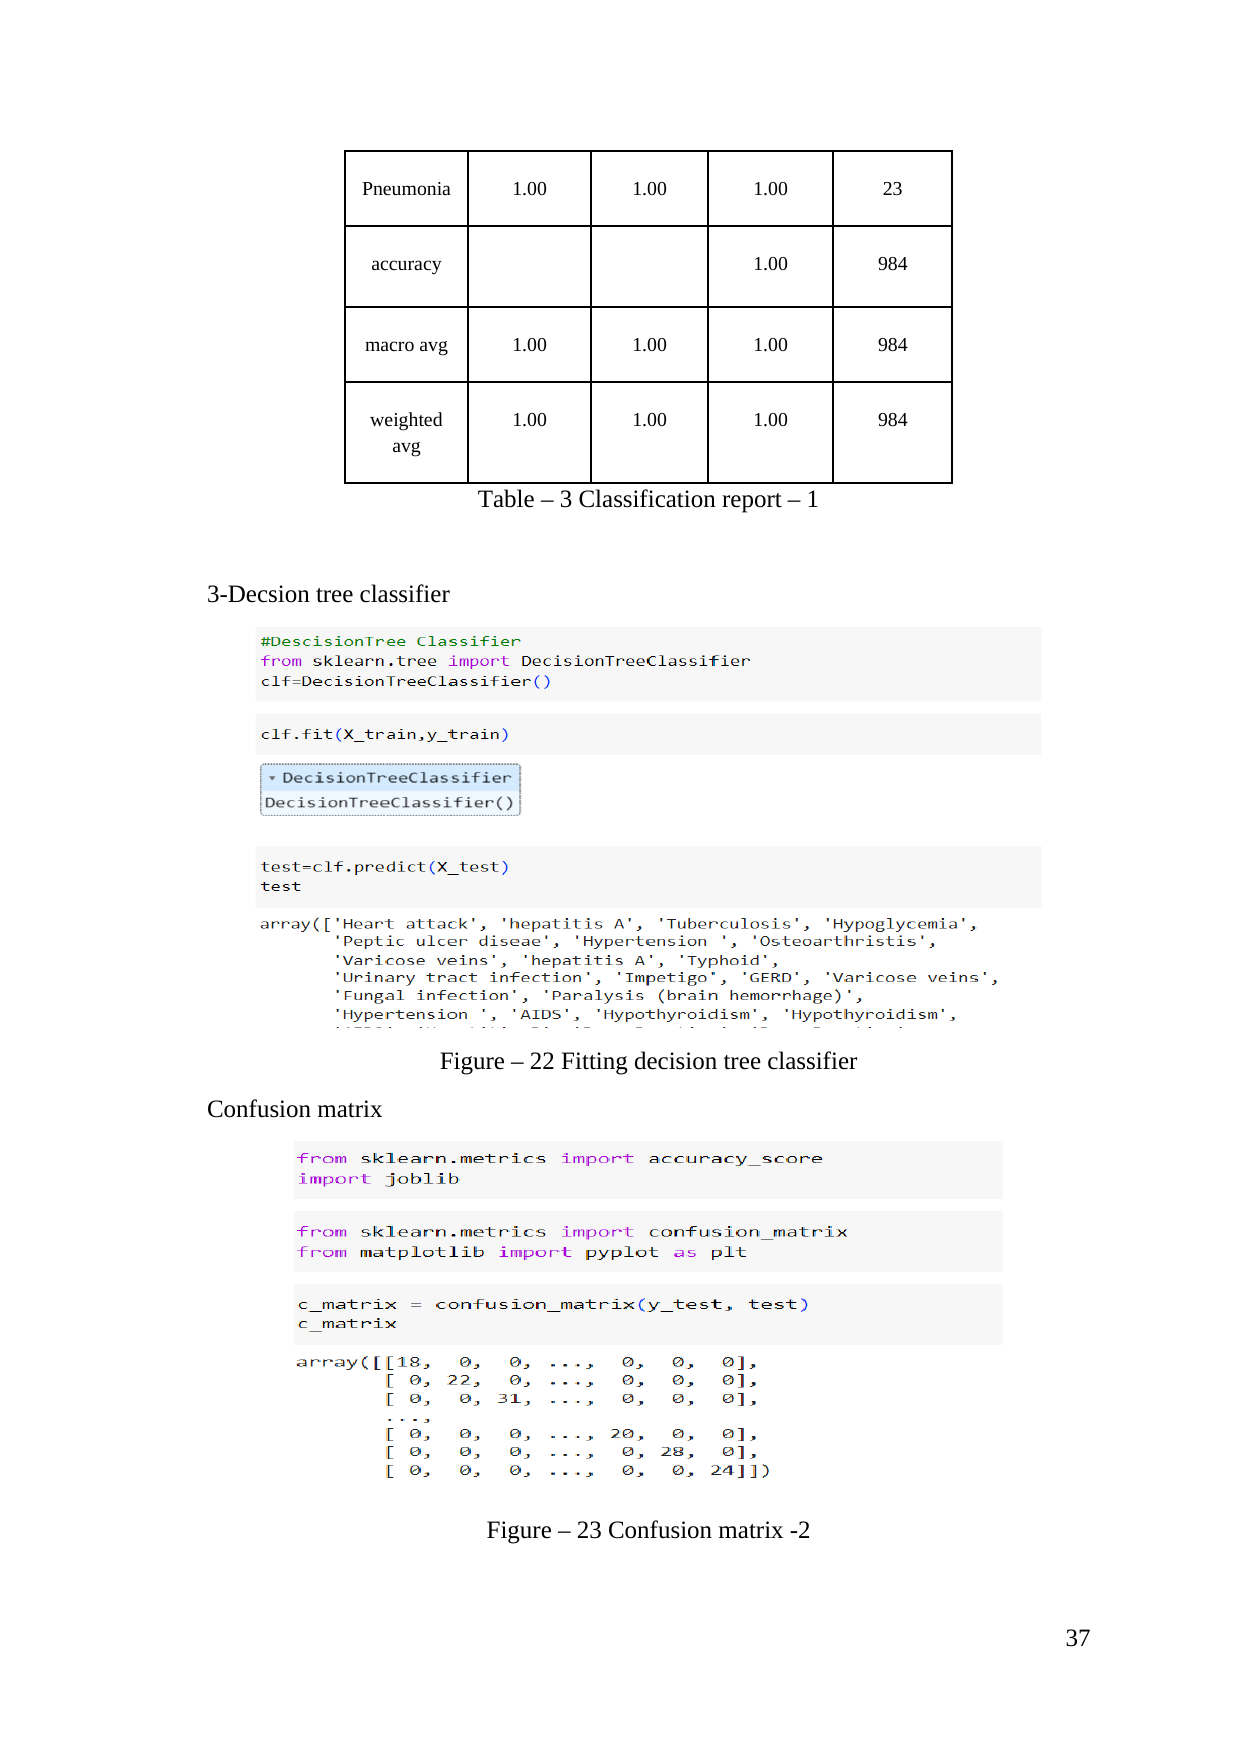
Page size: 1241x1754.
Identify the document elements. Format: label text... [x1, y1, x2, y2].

table_cell 1.00 [469, 308, 590, 381]
table_cell 1.00 [592, 152, 707, 225]
text Table – 3 Classification report – 1 [207, 484, 1090, 513]
table_cell 984 [834, 227, 951, 306]
table_cell weighted avg [346, 383, 467, 482]
table_cell 1.00 [469, 383, 590, 482]
table_cell 1.00 [709, 383, 832, 482]
table_cell 1.00 [709, 308, 832, 381]
picture [293, 1141, 1004, 1497]
picture [255, 627, 1042, 1028]
table_cell accuracy [346, 227, 467, 306]
text 3-Decsion tree classifier [207, 579, 1090, 608]
table_cell 1.00 [709, 152, 832, 225]
text Confusion matrix [207, 1094, 1090, 1123]
table_cell 1.00 [469, 152, 590, 225]
table_cell 1.00 [709, 227, 832, 306]
table_cell macro avg [346, 308, 467, 381]
table_cell [469, 227, 590, 306]
table_cell 984 [834, 383, 951, 482]
table_cell 1.00 [592, 383, 707, 482]
table_cell 1.00 [592, 308, 707, 381]
table_cell 984 [834, 308, 951, 381]
table_cell [592, 227, 707, 306]
table_cell Pneumonia [346, 152, 467, 225]
table_cell 23 [834, 152, 951, 225]
text Figure – 23 Confusion matrix -2 [207, 1515, 1090, 1544]
text Figure – 22 Fitting decision tree classifier [207, 1046, 1090, 1075]
